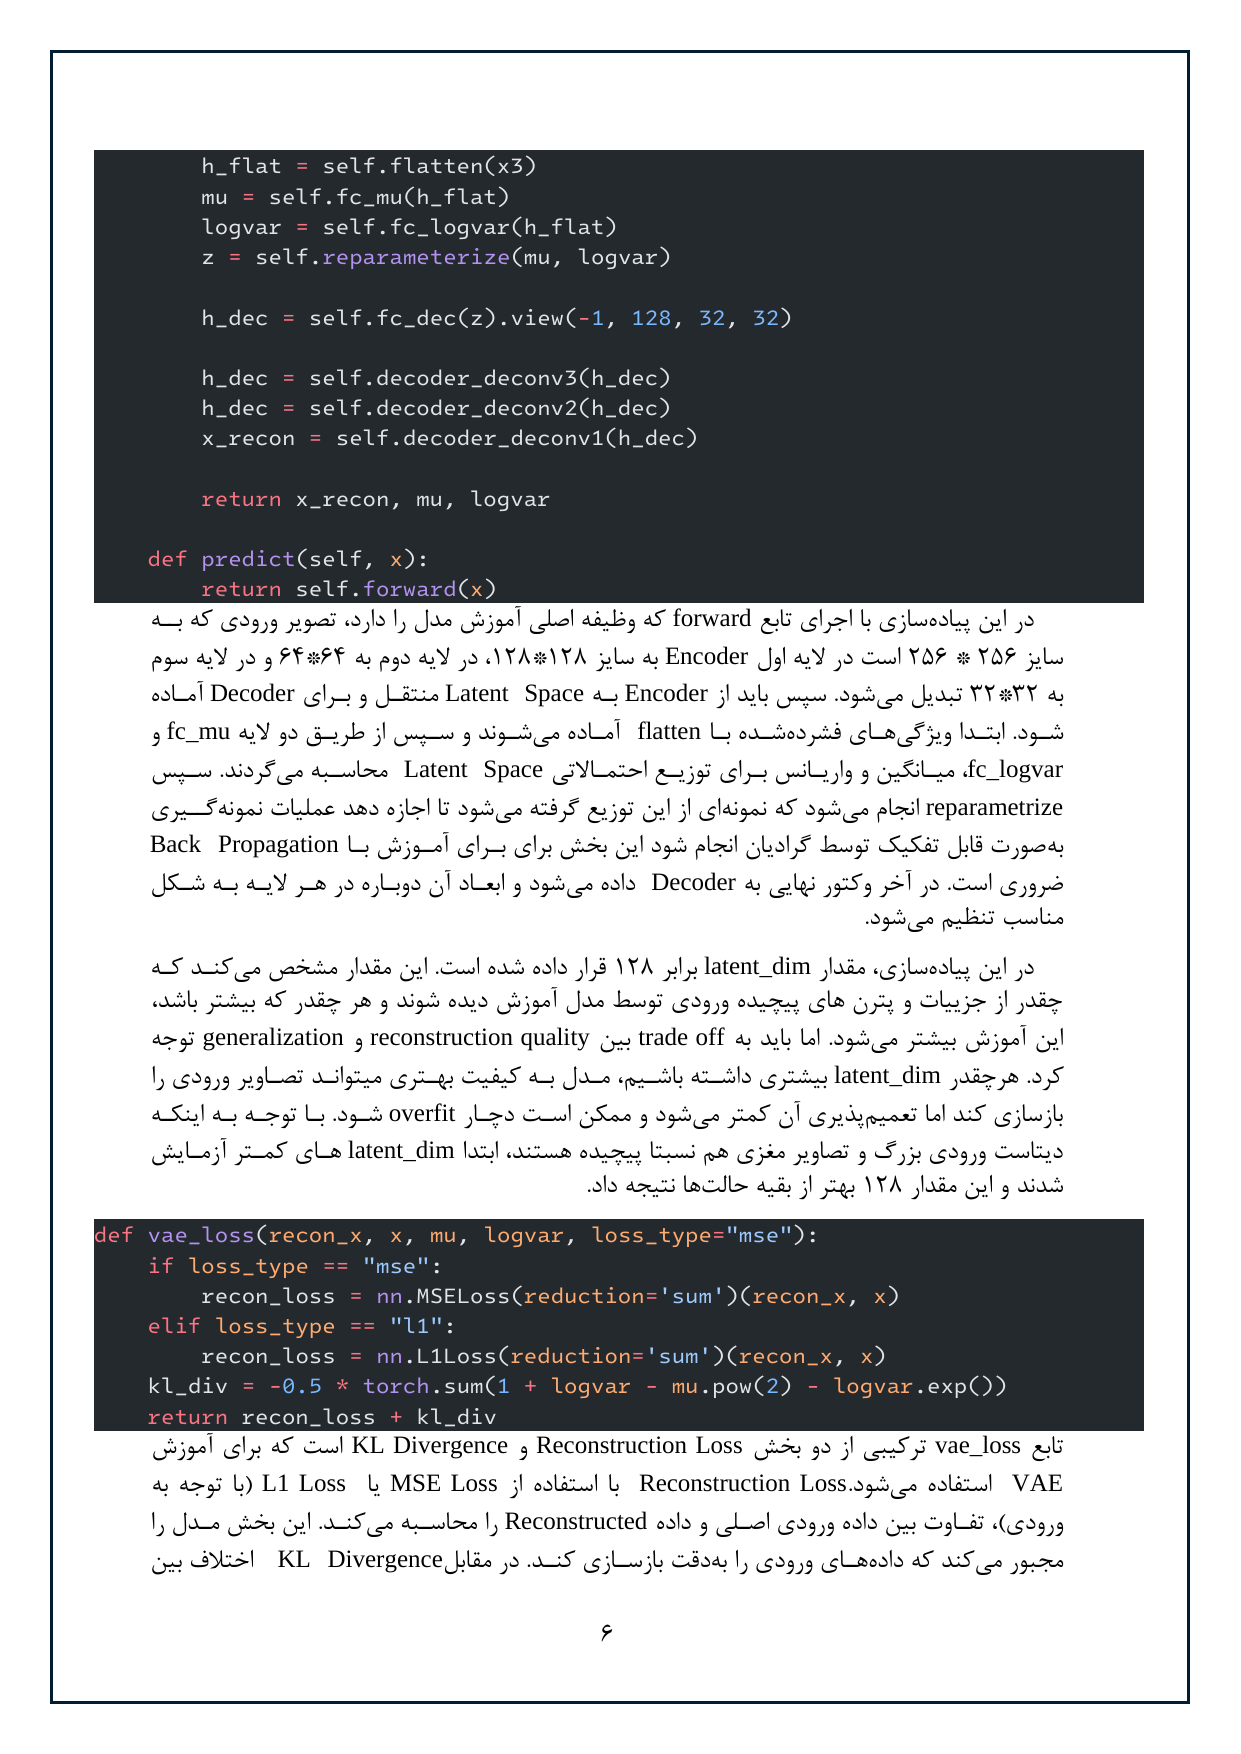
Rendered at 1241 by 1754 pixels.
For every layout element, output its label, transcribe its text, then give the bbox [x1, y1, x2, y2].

text h_dec = self.fc_dec(z).view(-1, 128, 32, 32) [94, 301, 1144, 331]
text در این پیاده‌سازی با اجرای تابع forward که وظیفه اصلی آموزش مدل را دارد، تصویر ورودی که به سایز 256 * 256 است در لایه اول Encoder به سایز 128*128، در لایه دوم به 64*64 و در لایه سوم به 32*32 تبدیل می‌شود. سپس باید از Encoder به Latent Space منتقل و برای Decoder آماده شود. ابتدا ویژگی‌های فشرده‌شده با flatten آماده می‌شوند و سپس از طریق دو لایه fc_mu و fc_logvar، میانگین و واریانس برای توزیع احتمالاتی Latent Space محاسبه می‌گردند. سپس reparametrize انجام‌ می‌شود که نمونه‌ای از این توزیع گرفته می‌شود تا اجازه دهد عملیات نمونه‌گیری به‌صورت قابل تفکیک توسط گرادیان انجام شود این بخش برای برای آموزش با Back Propagation ضروری است. در آخر وکتور نهایی به Decoder داده می‌شود و ابعاد آن دوباره در هر لایه به شکل مناسب تنظیم می‌شود. [150, 603, 1063, 934]
text logvar = self.fc_logvar(h_flat) [94, 210, 1144, 241]
text return self.forward(x) [94, 573, 1144, 603]
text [150, 1431, 1063, 1577]
text h_dec = self.decoder_deconv2(h_dec) [94, 392, 1144, 422]
text z = self.reparameterize(mu, logvar) [94, 241, 1144, 271]
text def vae_loss(recon_x, x, mu, logvar, loss_type="mse"): [94, 1219, 1144, 1249]
text def predict(self, x): [94, 543, 1144, 573]
text recon_loss = nn.L1Loss(reduction='sum')(recon_x, x) [94, 1340, 1144, 1370]
text mu = self.fc_mu(h_flat) [94, 180, 1144, 210]
text elif loss_type == "l1": [94, 1310, 1144, 1340]
text return recon_loss + kl_div [94, 1400, 1144, 1431]
text h_dec = self.decoder_deconv3(h_dec) [94, 361, 1144, 392]
text recon_loss = nn.MSELoss(reduction='sum')(recon_x, x) [94, 1279, 1144, 1310]
text x_recon = self.decoder_deconv1(h_dec) [94, 422, 1144, 452]
text if loss_type == "mse": [94, 1249, 1144, 1279]
text در این پیاده‌سازی، مقدار latent_dim برابر 128 قرار داده شده است. این مقدار مشخص می‌کند که چقدر از جزییات و پترن های پیچیده ورودی توسط مدل آموزش دیده شوند و هر چقدر که بیشتر باشد، این آموزش بیشتر می‌شود. اما باید به trade off بین reconstruction quality و generalization توجه کرد. هرچقدر latent_dim بیشتری داشته باشیم، مدل به کیفیت بهتری میتواند تصاویر ورودی را بازسازی کند اما تعمیم‌پذیری آن کمتر می‌شود و ممکن است دچار overfit شود. با توجه به اینکه دیتاست ورودی بزرگ و تصاویر مغزی هم نسبتا پیچیده هستند، ابتدا latent_dim های کمتر آزمایش شدند و این مقدار 128 بهتر از بقیه حالت‌ها نتیجه داد. [150, 951, 1063, 1202]
text return x_recon, mu, logvar [94, 482, 1144, 512]
text h_flat = self.flatten(x3) [94, 150, 1144, 180]
text kl_div = -0.5 * torch.sum(1 + logvar - mu.pow(2) - logvar.exp()) [94, 1370, 1144, 1400]
